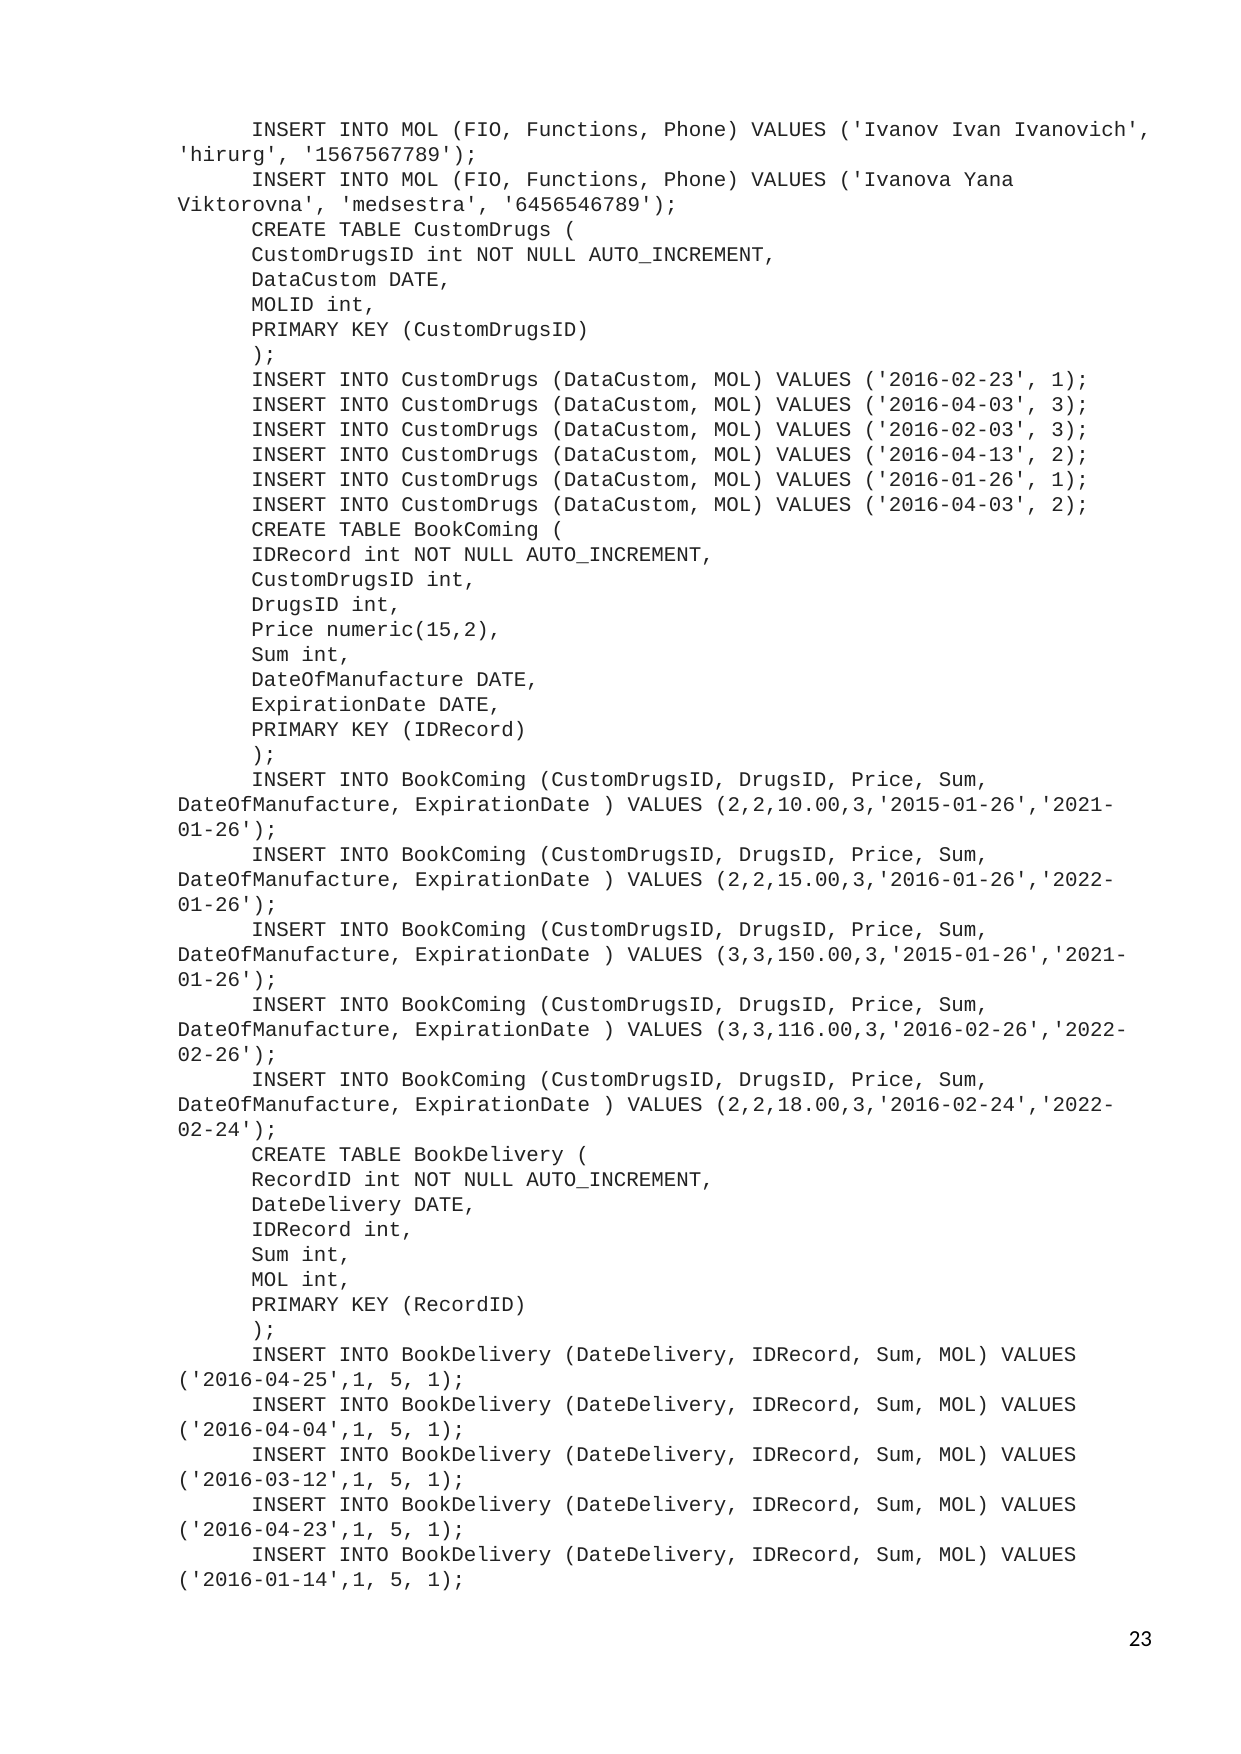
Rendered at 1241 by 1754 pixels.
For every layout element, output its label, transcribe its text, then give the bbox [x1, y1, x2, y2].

text CustomDrugsID int NOT NULL AUTO_INCREMENT, [177, 243, 1152, 268]
text DateOfManufacture DATE, [177, 668, 1152, 693]
text Price numeric(15,2), [177, 618, 1152, 643]
text INSERT INTO CustomDrugs (DataCustom, MOL) VALUES ('2016-04-03', 3); [177, 393, 1152, 418]
text INSERT INTO BookDelivery (DateDelivery, IDRecord, Sum, MOL) VALUES ('2016-01-14',1, 5, 1); [177, 1543, 1152, 1593]
text INSERT INTO BookComing (CustomDrugsID, DrugsID, Price, Sum, DateOfManufacture, ExpirationDate ) VALUES (2,2,10.00,3,'2015-01-26','2021-01-26'); [177, 768, 1152, 843]
text INSERT INTO BookComing (CustomDrugsID, DrugsID, Price, Sum, DateOfManufacture, ExpirationDate ) VALUES (3,3,150.00,3,'2015-01-26','2021-01-26'); [177, 918, 1152, 993]
text INSERT INTO CustomDrugs (DataCustom, MOL) VALUES ('2016-02-03', 3); [177, 418, 1152, 443]
text RecordID int NOT NULL AUTO_INCREMENT, [177, 1168, 1152, 1193]
text Sum int, [177, 1243, 1152, 1268]
text INSERT INTO CustomDrugs (DataCustom, MOL) VALUES ('2016-02-23', 1); [177, 368, 1152, 393]
text INSERT INTO BookDelivery (DateDelivery, IDRecord, Sum, MOL) VALUES ('2016-04-04',1, 5, 1); [177, 1393, 1152, 1443]
text Sum int, [177, 643, 1152, 668]
text MOLID int, [177, 293, 1152, 318]
text IDRecord int, [177, 1218, 1152, 1243]
text CustomDrugsID int, [177, 568, 1152, 593]
text ); [177, 343, 1152, 368]
text DrugsID int, [177, 593, 1152, 618]
text PRIMARY KEY (CustomDrugsID) [177, 318, 1152, 343]
text CREATE TABLE BookDelivery ( [177, 1143, 1152, 1168]
text ); [177, 743, 1152, 768]
text PRIMARY KEY (RecordID) [177, 1293, 1152, 1318]
text DateDelivery DATE, [177, 1193, 1152, 1218]
text MOL int, [177, 1268, 1152, 1293]
text DataCustom DATE, [177, 268, 1152, 293]
text IDRecord int NOT NULL AUTO_INCREMENT, [177, 543, 1152, 568]
text CREATE TABLE BookComing ( [177, 518, 1152, 543]
text CREATE TABLE CustomDrugs ( [177, 218, 1152, 243]
text INSERT INTO BookDelivery (DateDelivery, IDRecord, Sum, MOL) VALUES ('2016-04-23',1, 5, 1); [177, 1493, 1152, 1543]
text INSERT INTO CustomDrugs (DataCustom, MOL) VALUES ('2016-04-03', 2); [177, 493, 1152, 518]
text INSERT INTO MOL (FIO, Functions, Phone) VALUES ('Ivanova Yana Viktorovna', 'medsestra', '6456546789'); [177, 168, 1152, 218]
text INSERT INTO BookComing (CustomDrugsID, DrugsID, Price, Sum, DateOfManufacture, ExpirationDate ) VALUES (3,3,116.00,3,'2016-02-26','2022-02-26'); [177, 993, 1152, 1068]
text INSERT INTO BookDelivery (DateDelivery, IDRecord, Sum, MOL) VALUES ('2016-04-25',1, 5, 1); [177, 1343, 1152, 1393]
text INSERT INTO CustomDrugs (DataCustom, MOL) VALUES ('2016-01-26', 1); [177, 468, 1152, 493]
text INSERT INTO BookDelivery (DateDelivery, IDRecord, Sum, MOL) VALUES ('2016-03-12',1, 5, 1); [177, 1443, 1152, 1493]
text ); [177, 1318, 1152, 1343]
text INSERT INTO BookComing (CustomDrugsID, DrugsID, Price, Sum, DateOfManufacture, ExpirationDate ) VALUES (2,2,18.00,3,'2016-02-24','2022-02-24'); [177, 1068, 1152, 1143]
text ExpirationDate DATE, [177, 693, 1152, 718]
text PRIMARY KEY (IDRecord) [177, 718, 1152, 743]
text INSERT INTO MOL (FIO, Functions, Phone) VALUES ('Ivanov Ivan Ivanovich', 'hirurg', '1567567789'); [177, 118, 1152, 168]
text INSERT INTO BookComing (CustomDrugsID, DrugsID, Price, Sum, DateOfManufacture, ExpirationDate ) VALUES (2,2,15.00,3,'2016-01-26','2022-01-26'); [177, 843, 1152, 918]
text INSERT INTO CustomDrugs (DataCustom, MOL) VALUES ('2016-04-13', 2); [177, 443, 1152, 468]
